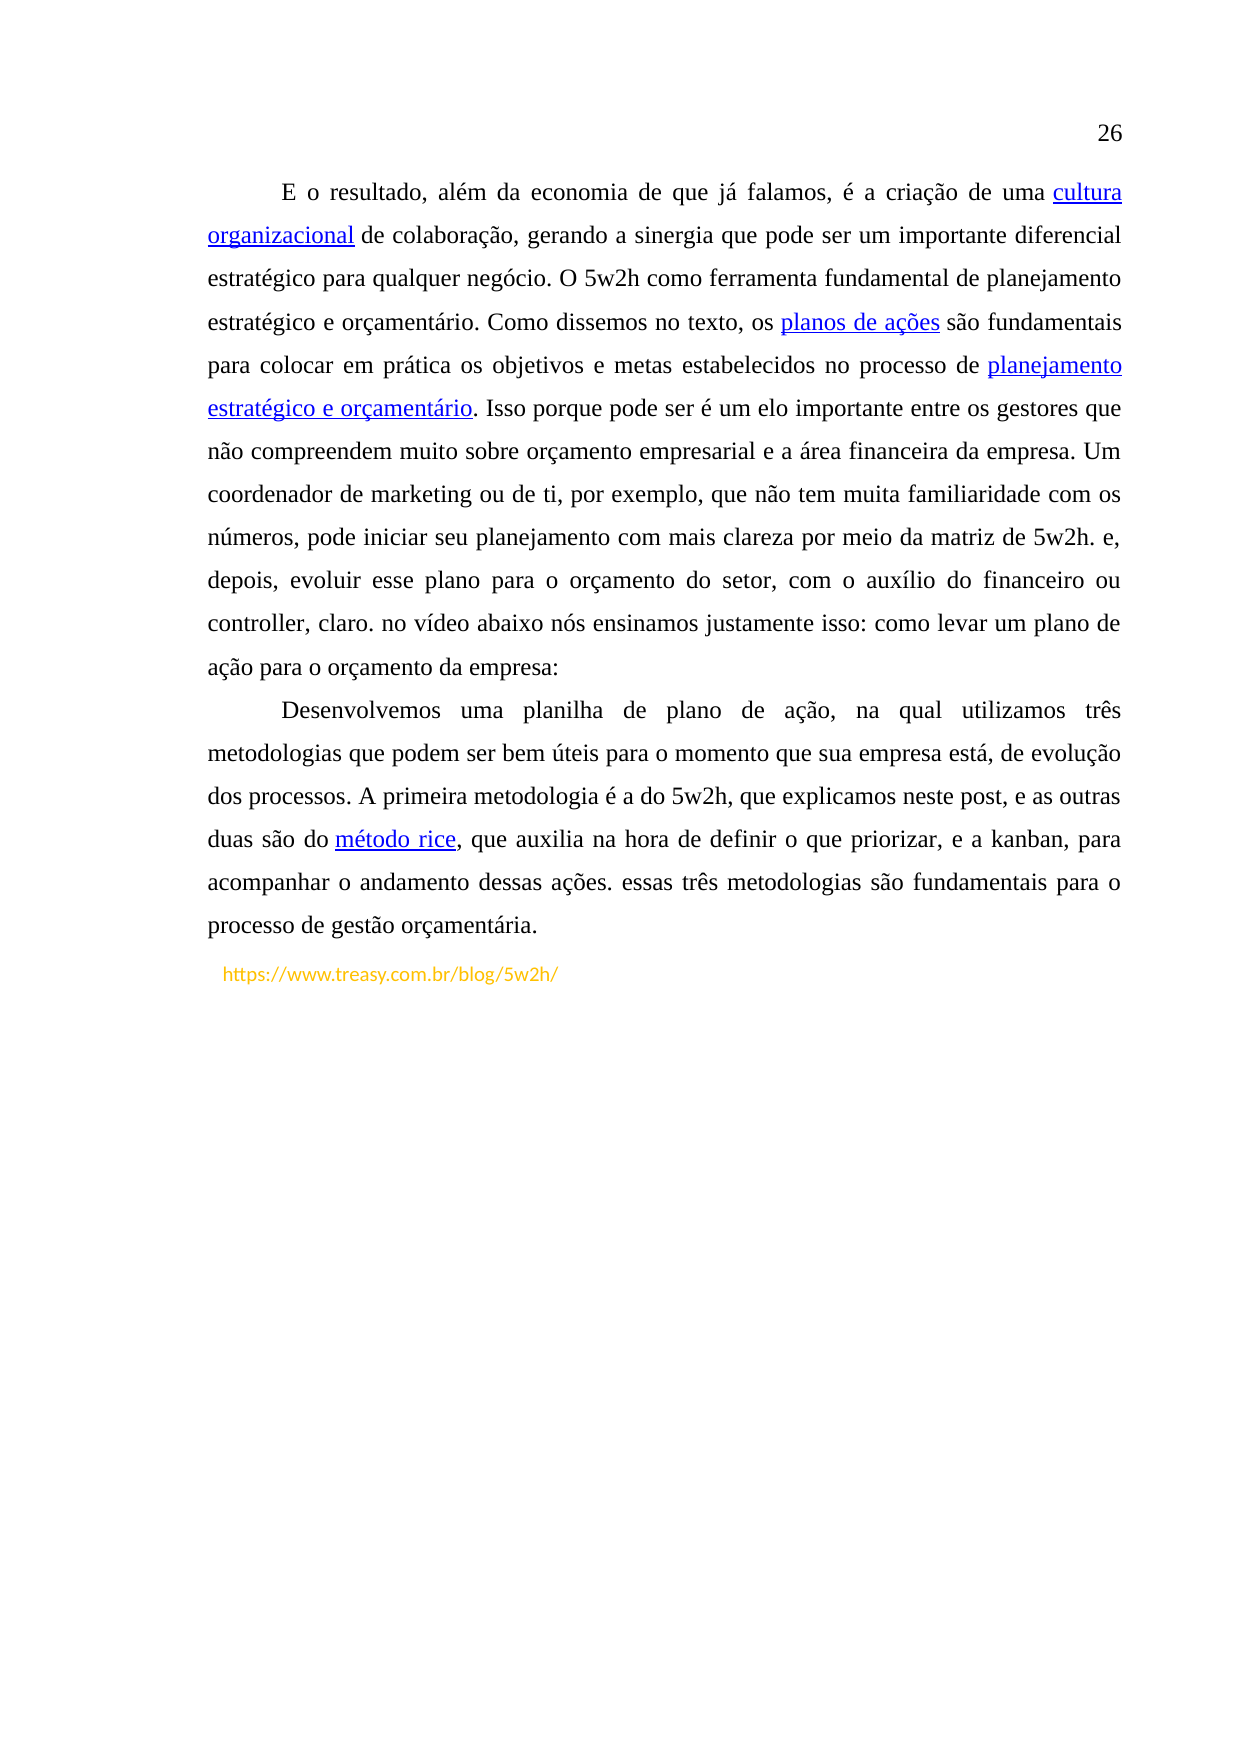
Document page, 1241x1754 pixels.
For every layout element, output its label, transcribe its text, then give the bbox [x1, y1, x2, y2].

text Desenvolvemos uma planilha de plano de ação, na qual utilizamos três metodologias que podem ser bem úteis para o momento que sua empresa está, de evolução dos processos. A primeira metodologia é a do 5w2h, que explicamos neste post, e as outras duas são do método rice, que auxilia na hora de definir o que priorizar, e a kanban, para acompanhar o andamento dessas ações. essas três metodologias são fundamentais para o processo de gestão orçamentária. [207, 695, 1122, 939]
text E o resultado, além da economia de que já falamos, é a criação de uma cultura organizacional de colaboração, gerando a sinergia que pode ser um importante diferencial estratégico para qualquer negócio. O 5w2h como ferramenta fundamental de planejamento estratégico e orçamentário. Como dissemos no texto, os planos de ações são fundamentais para colocar em prática os objetivos e metas estabelecidos no processo de planejamento estratégico e orçamentário. Isso porque pode ser é um elo importante entre os gestores que não compreendem muito sobre orçamento empresarial e a área financeira da empresa. Um coordenador de marketing ou de ti, por exemplo, que não tem muita familiaridade com os números, pode iniciar seu planejamento com mais clareza por meio da matriz de 5w2h. e, depois, evoluir esse plano para o orçamento do setor, com o auxílio do financeiro ou controller, claro. no vídeo abaixo nós ensinamos justamente isso: como levar um plano de ação para o orçamento da empresa: [207, 177, 1122, 680]
